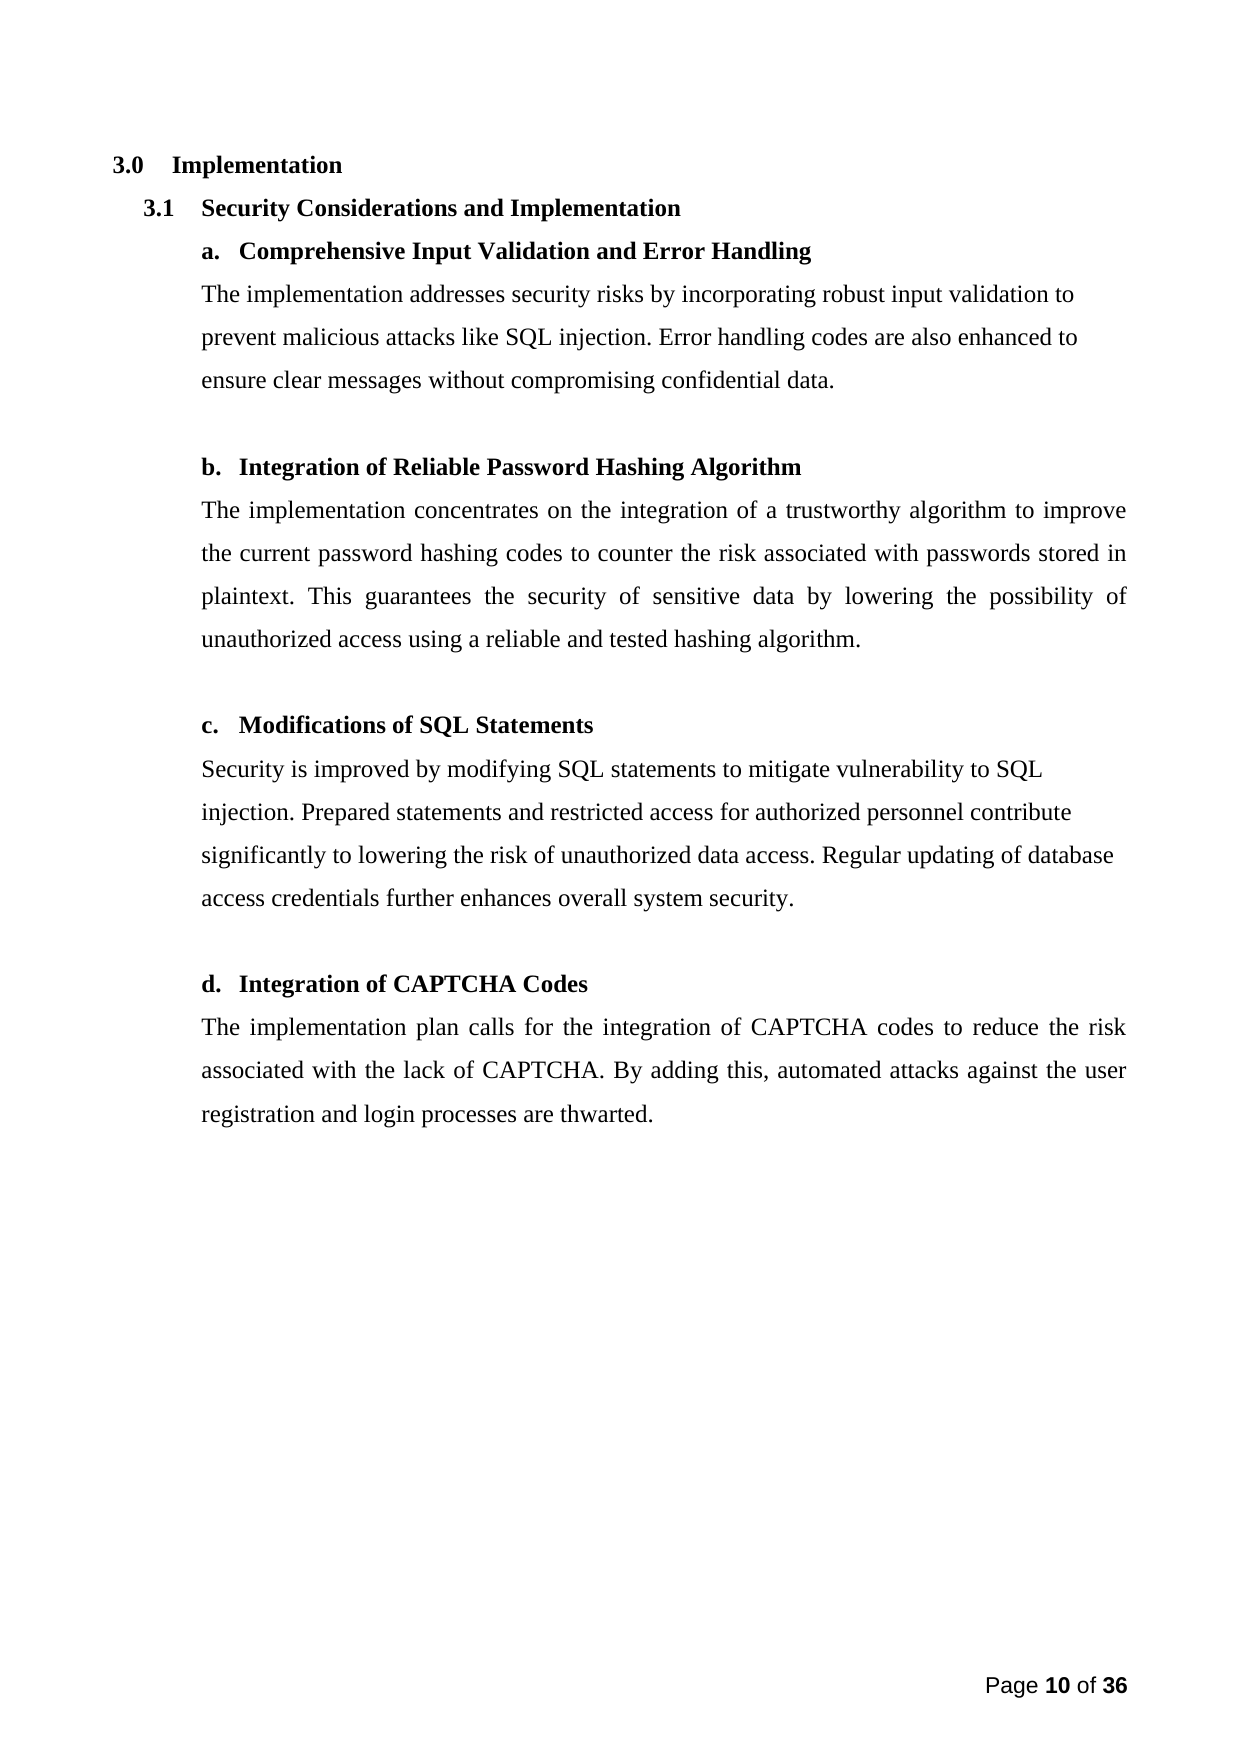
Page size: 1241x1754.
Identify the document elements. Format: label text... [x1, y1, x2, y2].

subtitle Security Considerations and Implementation [143, 193, 1128, 222]
text Security is improved by modifying SQL statements to mitigate vulnerability to SQL injection. Prepared statements and restricted access for authorized personnel contribute significantly to lowering the risk of unauthorized data access. Regular updating of database access credentials further enhances overall system security. [201, 754, 1128, 912]
list Modifications of SQL Statements [201, 711, 1128, 739]
subtitle Implementation [112, 150, 1128, 179]
list Integration of Reliable Password Hashing Algorithm [201, 452, 1128, 481]
text The implementation addresses security risks by incorporating robust input validation to prevent malicious attacks like SQL injection. Error handling codes are also enhanced to ensure clear messages without compromising confidential data. [201, 279, 1128, 394]
list Comprehensive Input Validation and Error Handling [201, 236, 1128, 265]
list Integration of CAPTCHA Codes [201, 969, 1128, 998]
text The implementation plan calls for the integration of CAPTCHA codes to reduce the risk associated with the lack of CAPTCHA. By adding this, automated attacks against the user registration and login processes are thwarted. [201, 1012, 1128, 1127]
text The implementation concentrates on the integration of a trustworthy algorithm to improve the current password hashing codes to counter the risk associated with passwords stored in plaintext. This guarantees the security of sensitive data by lowering the possibility of unauthorized access using a reliable and tested hashing algorithm. [201, 495, 1128, 653]
